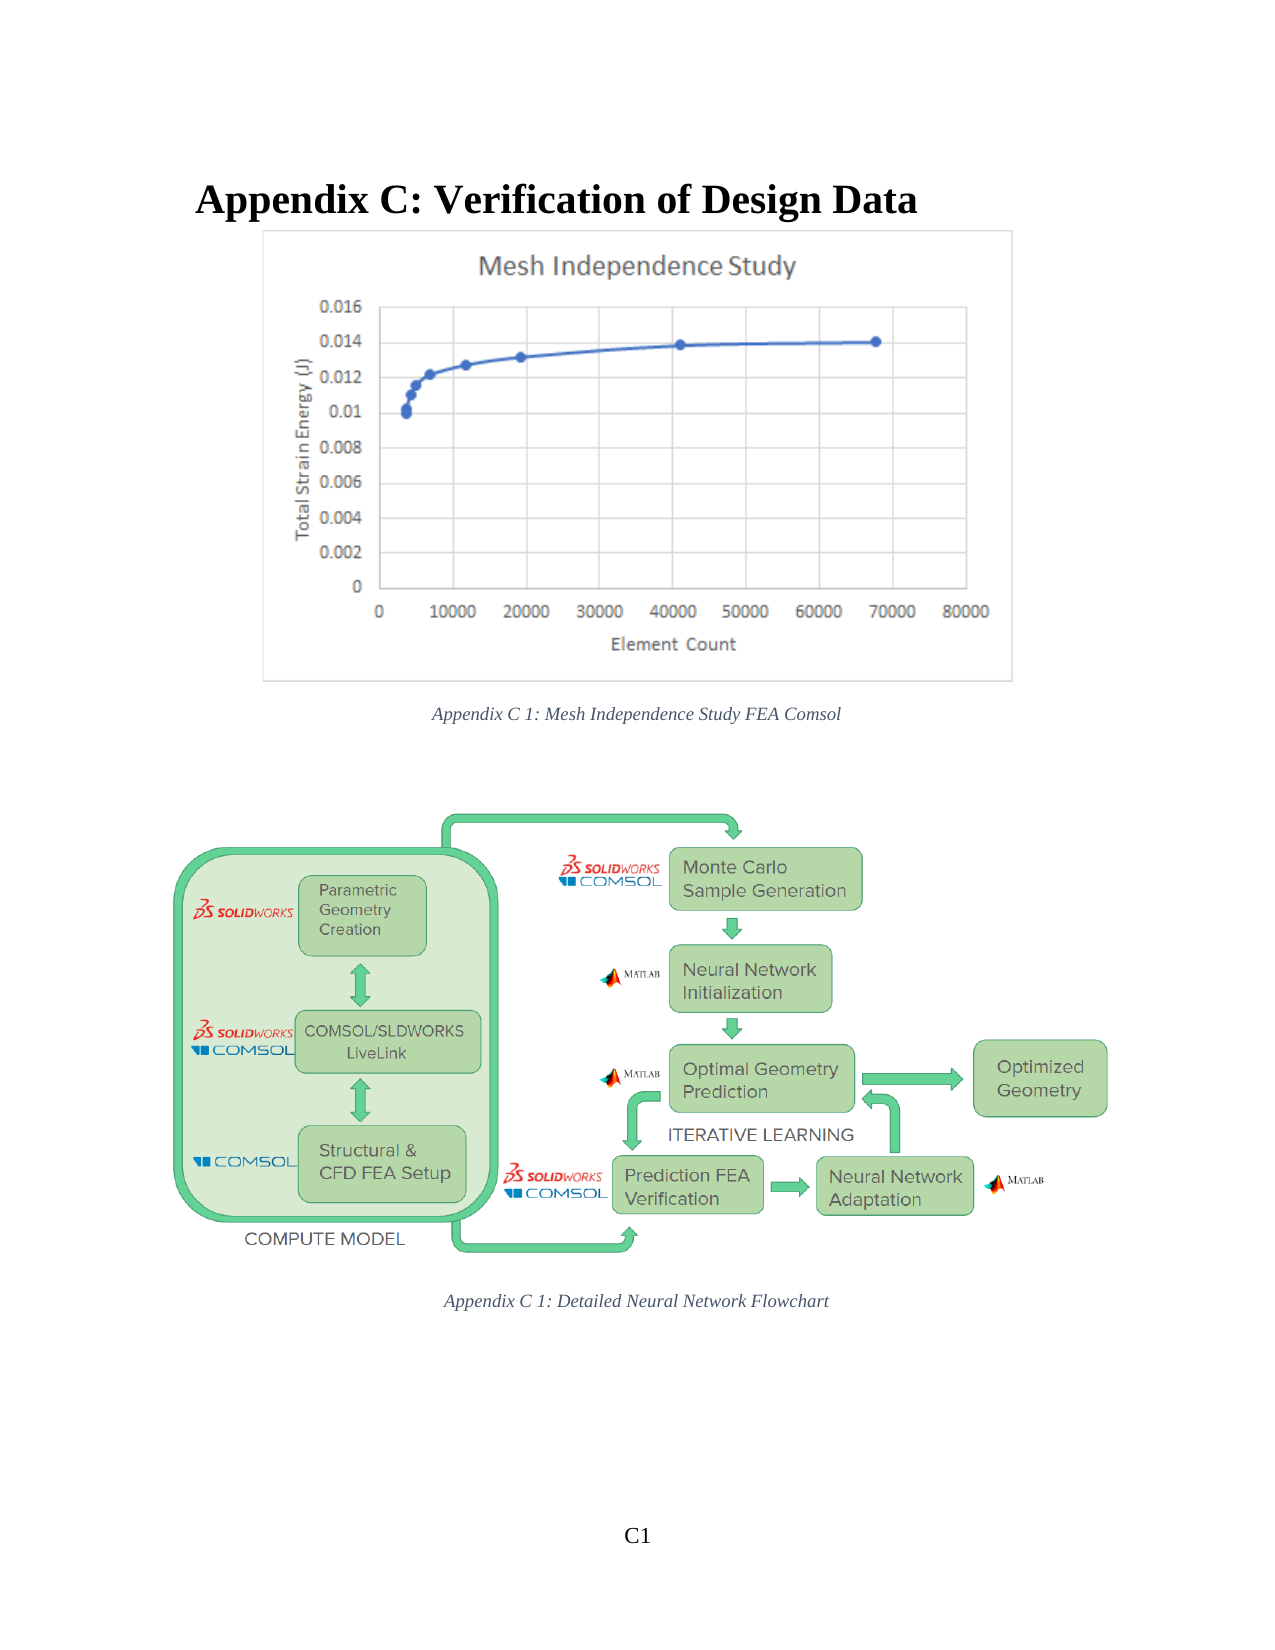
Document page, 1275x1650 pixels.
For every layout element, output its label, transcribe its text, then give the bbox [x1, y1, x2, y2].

picture [262, 230, 1013, 682]
picture [150, 744, 1125, 1270]
text Appendix C 1: Mesh Independence Study FEA Comsol [150, 702, 1125, 724]
subtitle Appendix C: Verification of Design Data [195, 175, 1125, 223]
